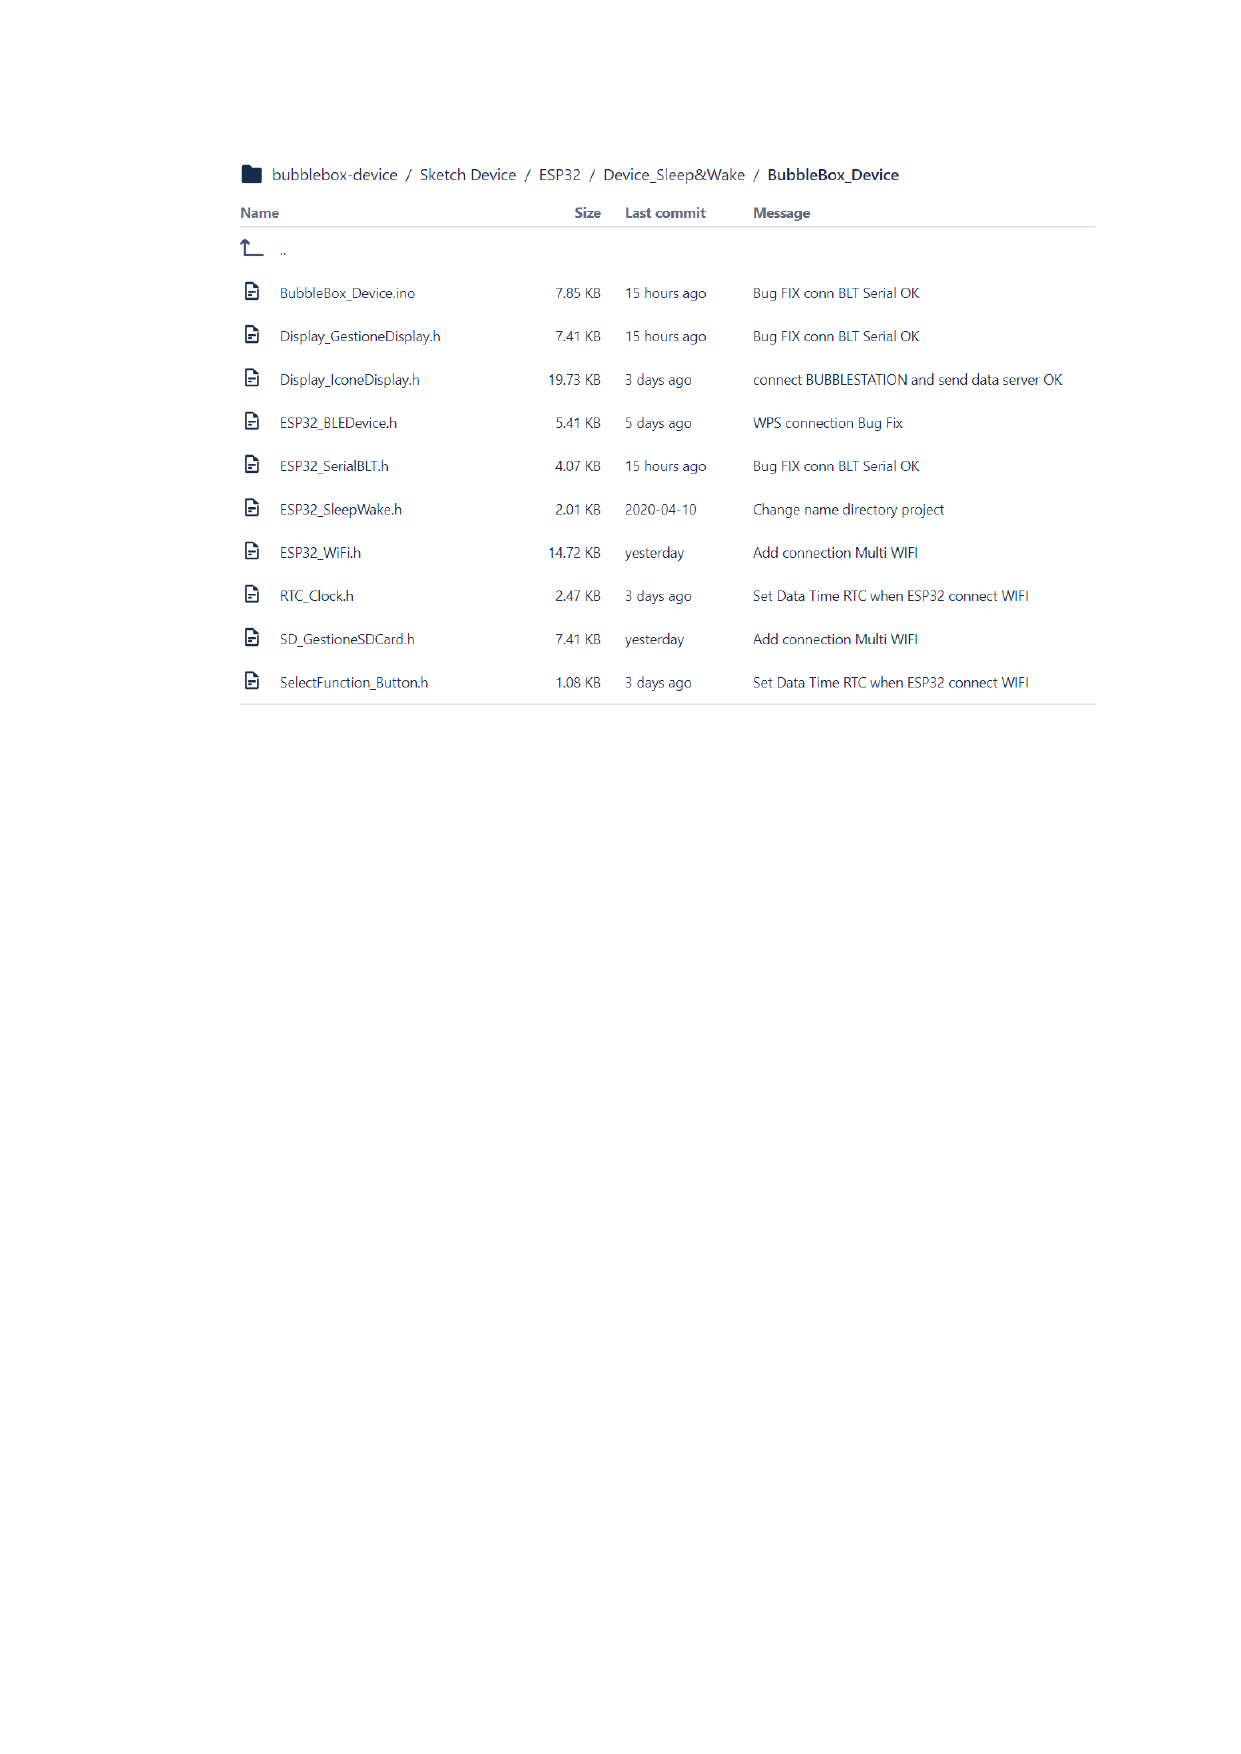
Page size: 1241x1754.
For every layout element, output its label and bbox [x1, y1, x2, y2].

picture [221, 147, 1119, 720]
